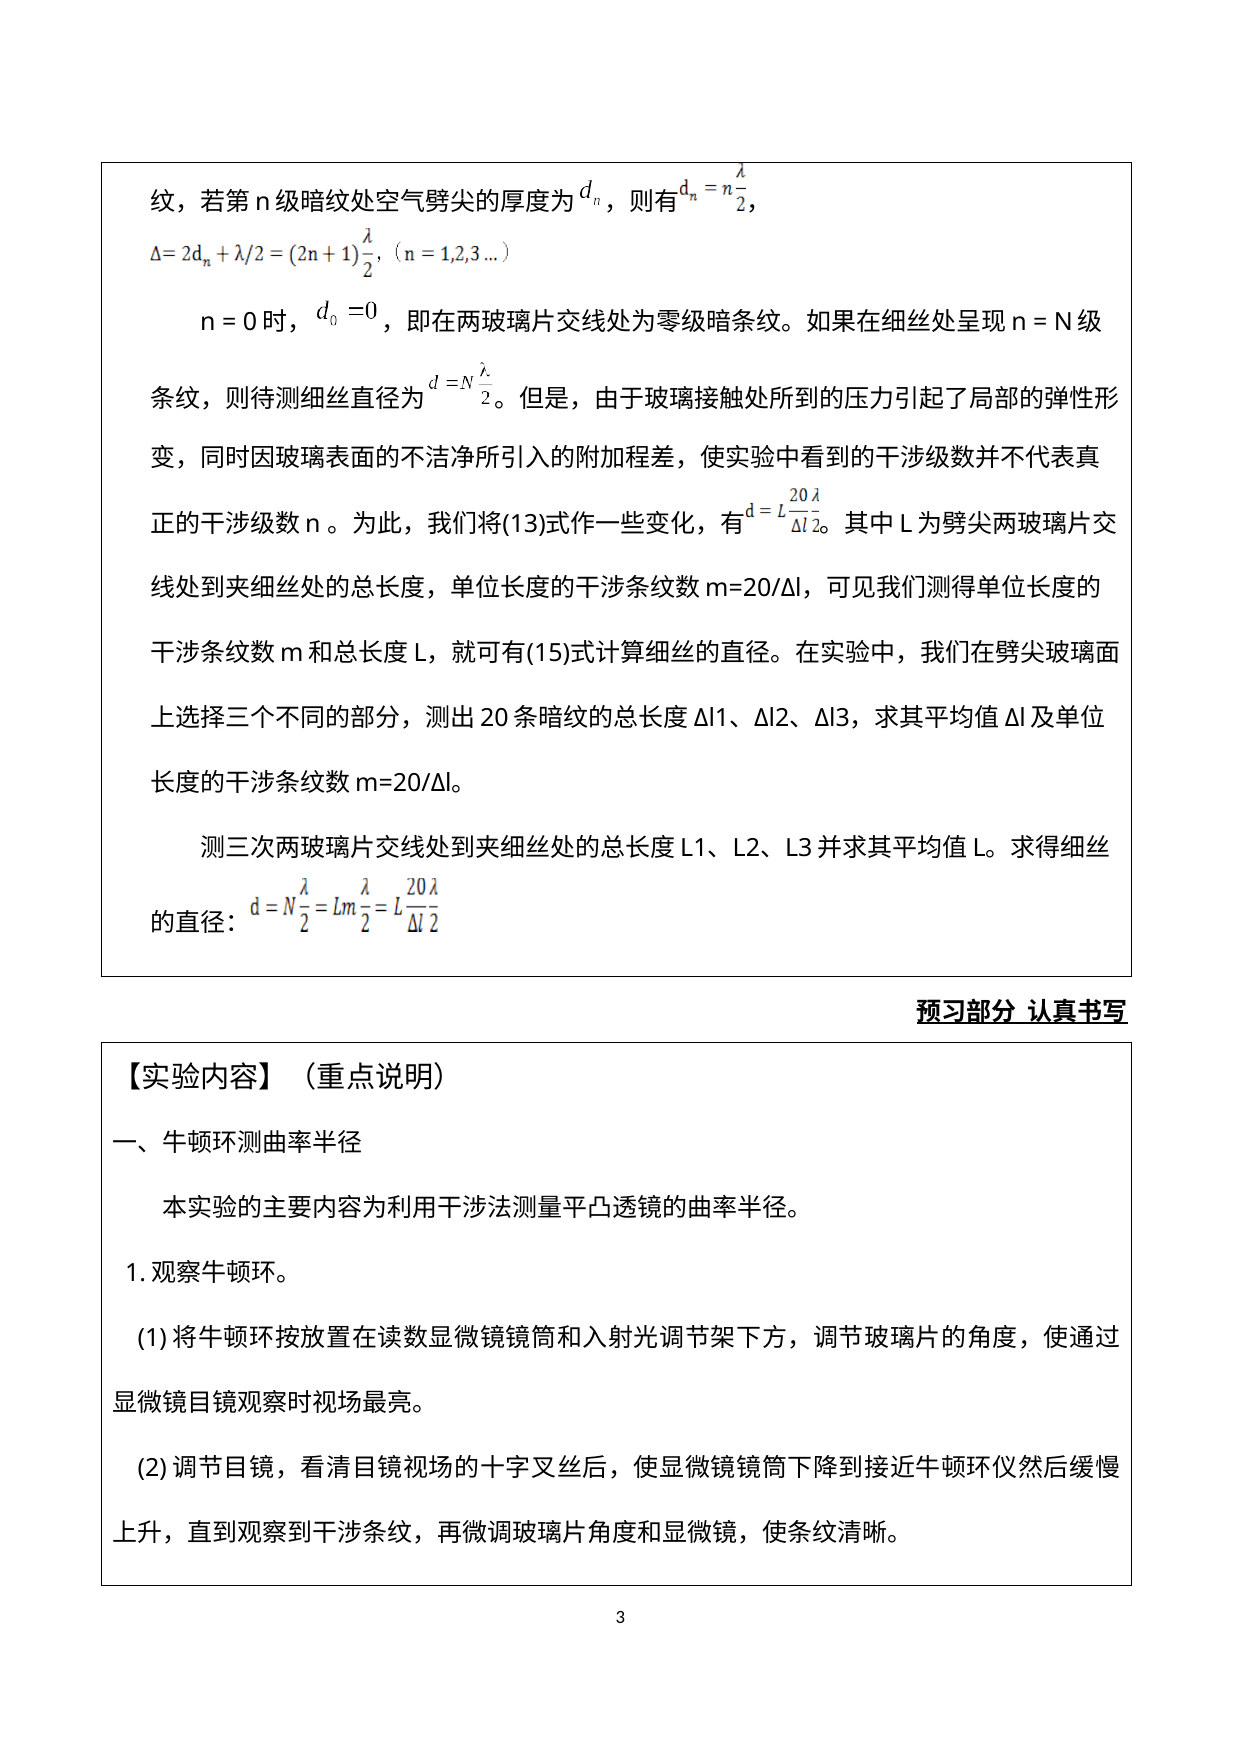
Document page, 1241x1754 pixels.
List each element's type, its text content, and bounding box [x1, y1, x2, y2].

picture [150, 228, 508, 277]
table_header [102, 1043, 1131, 1584]
picture [679, 163, 746, 211]
picture [745, 488, 819, 532]
text 预习部分 认真书写 [112, 977, 1128, 1042]
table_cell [102, 163, 1131, 976]
picture [250, 878, 438, 932]
